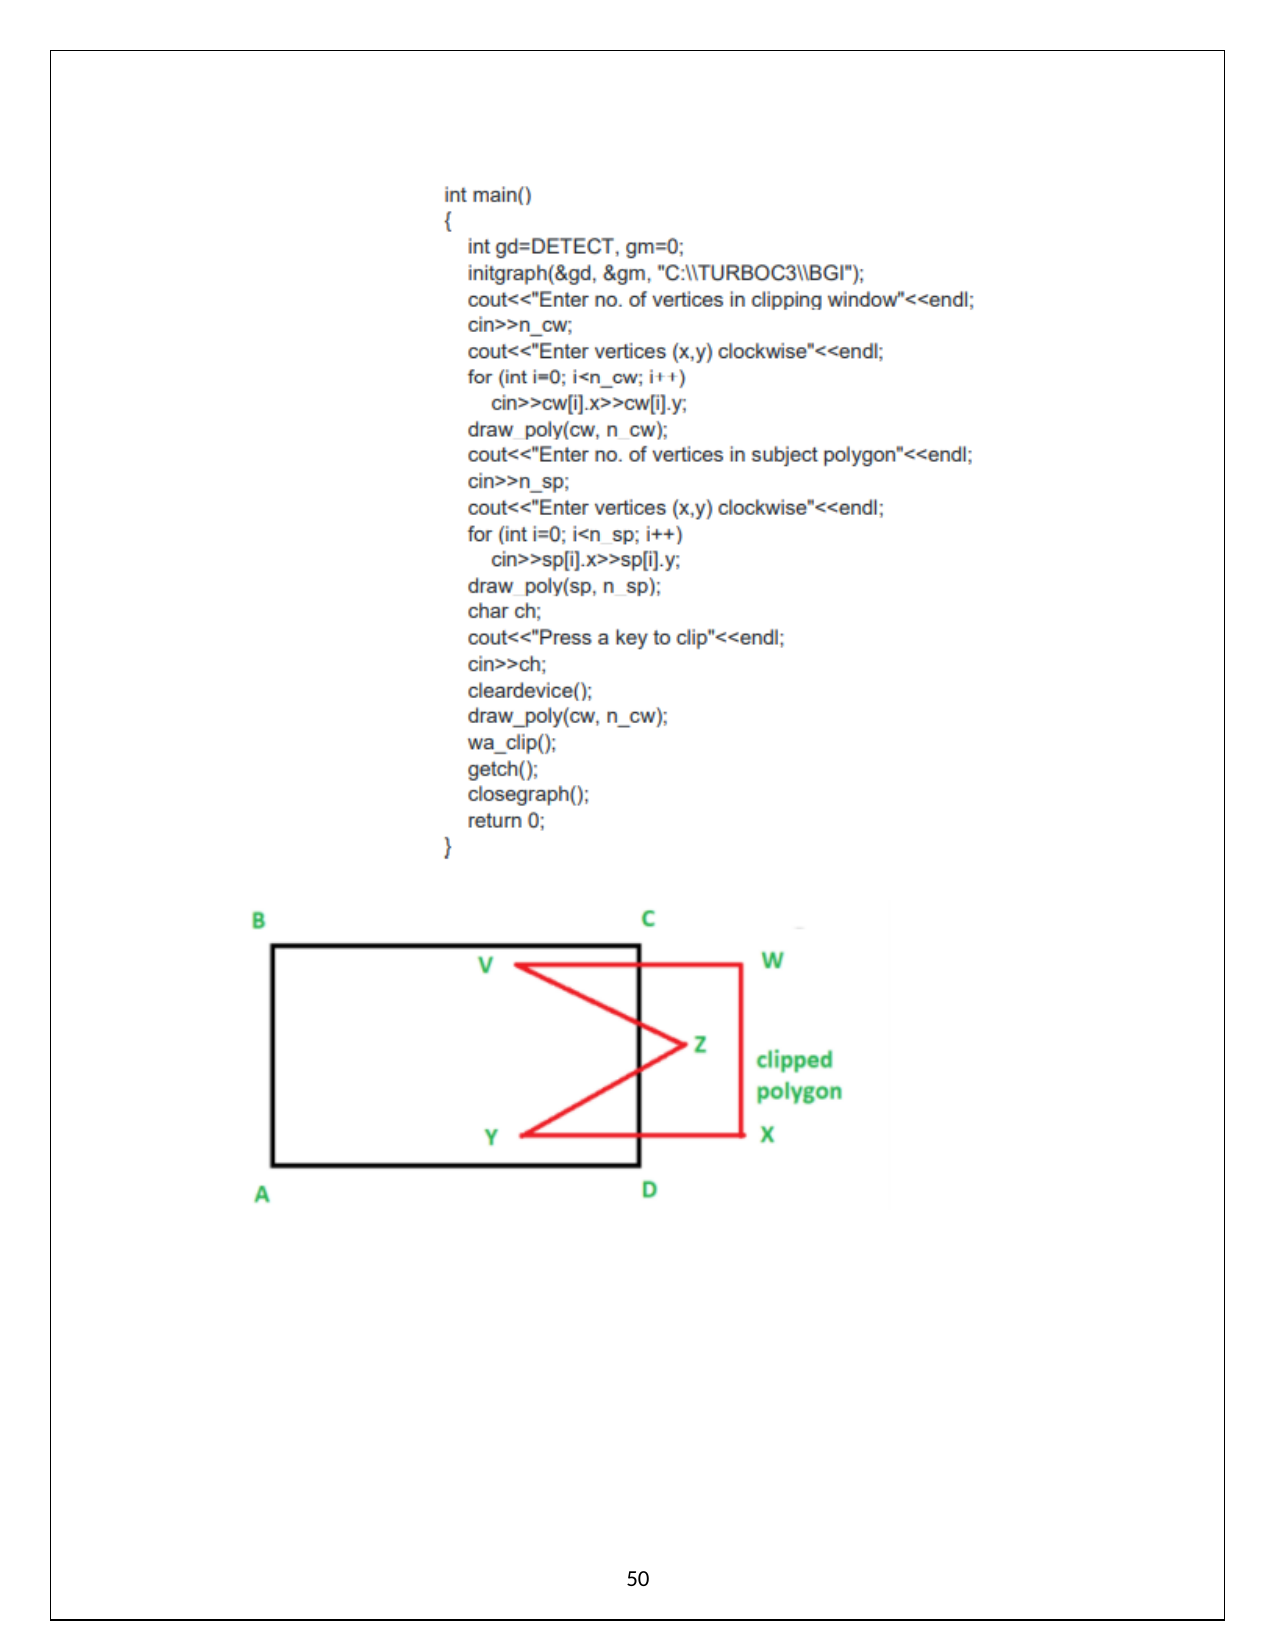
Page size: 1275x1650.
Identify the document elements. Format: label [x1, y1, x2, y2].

picture [203, 150, 1072, 1394]
